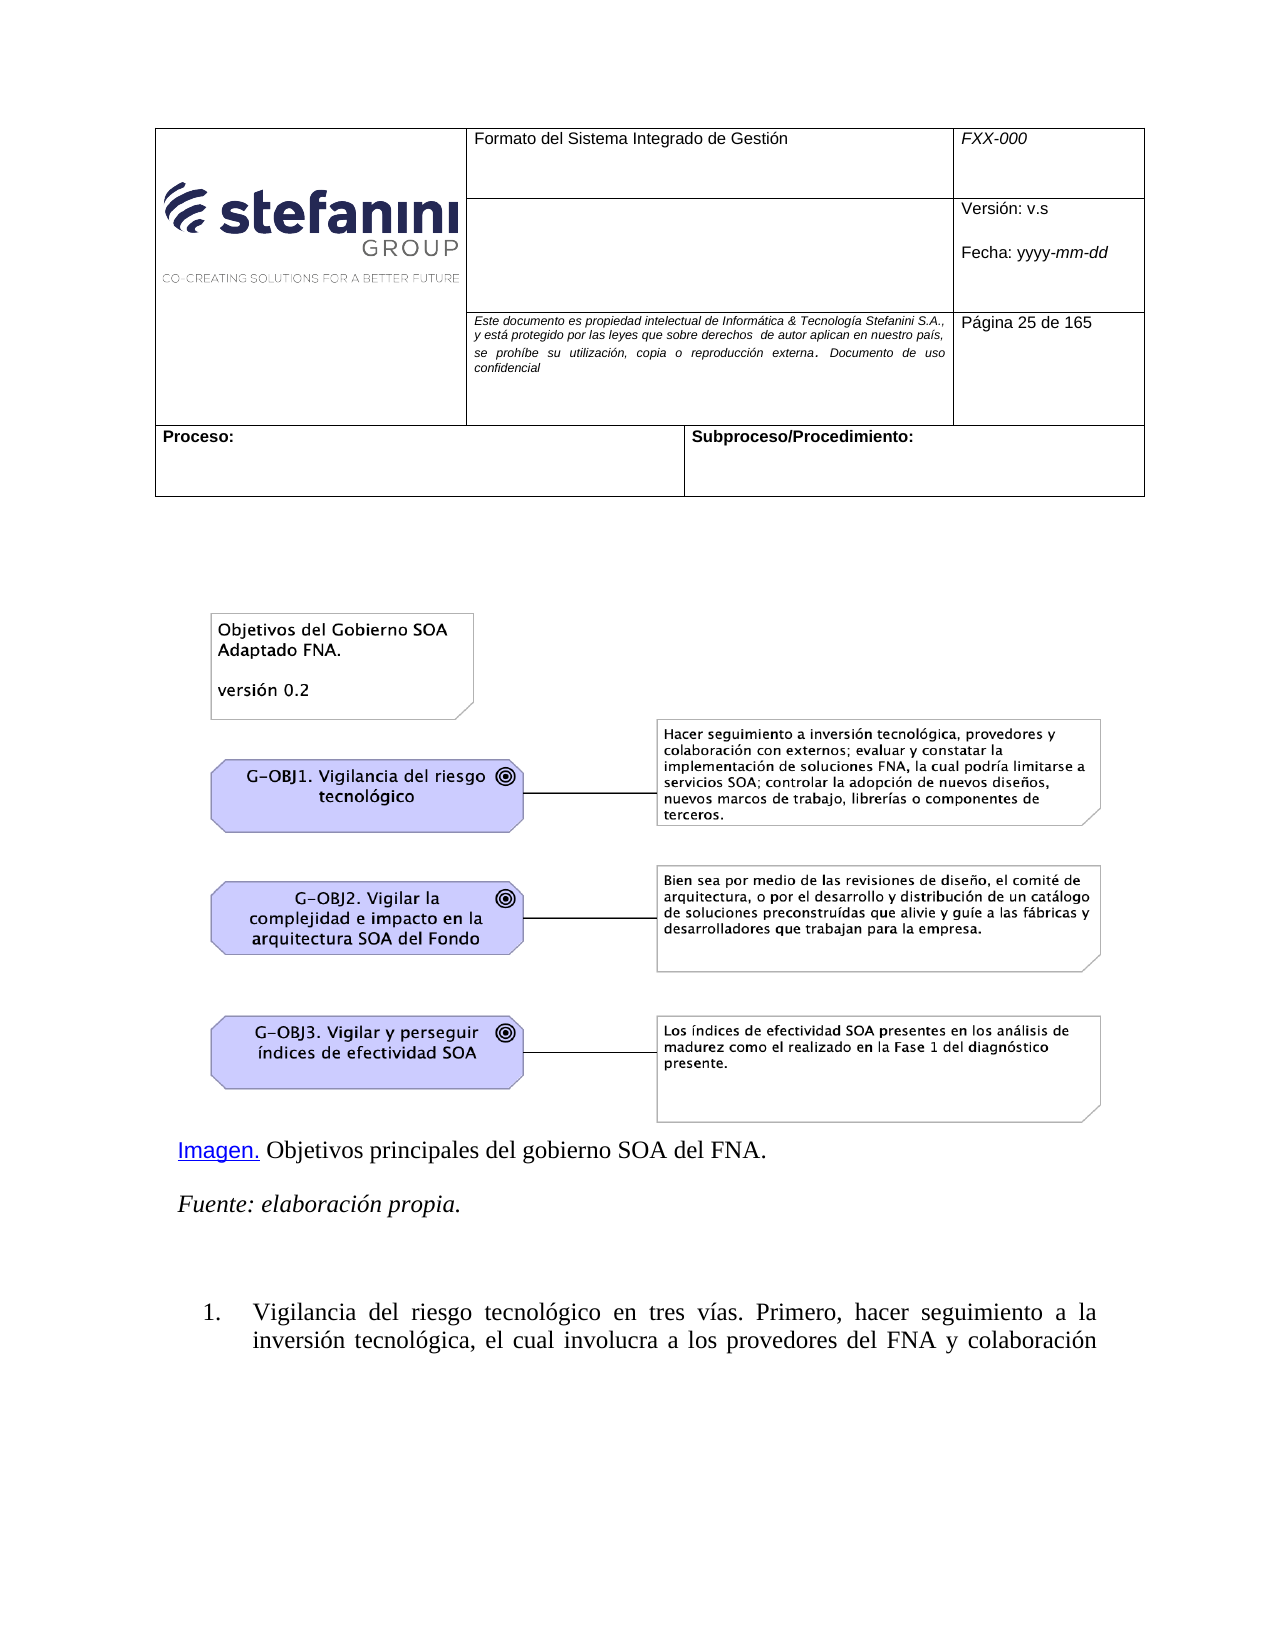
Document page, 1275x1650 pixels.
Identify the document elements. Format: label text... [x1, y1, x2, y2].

picture [162, 182, 460, 286]
list Vigilancia del riesgo tecnológico en tres vías. Primero, hacer seguimiento a la inversión tecnológica, el cual involucra a los provedores del FNA y colaboración con externos; segundo, evaluar y constatar la implementación de herramientas de software, la cual podría limitarse a servicios SOA; y finalmente, controlar la adopción de nuevos diseños, nuevos marcos de trabajo, librerías o componentes de terceros. [202, 1297, 1098, 1354]
picture [196, 599, 1115, 1136]
text Fuente: elaboración propia. [177, 1189, 1098, 1218]
